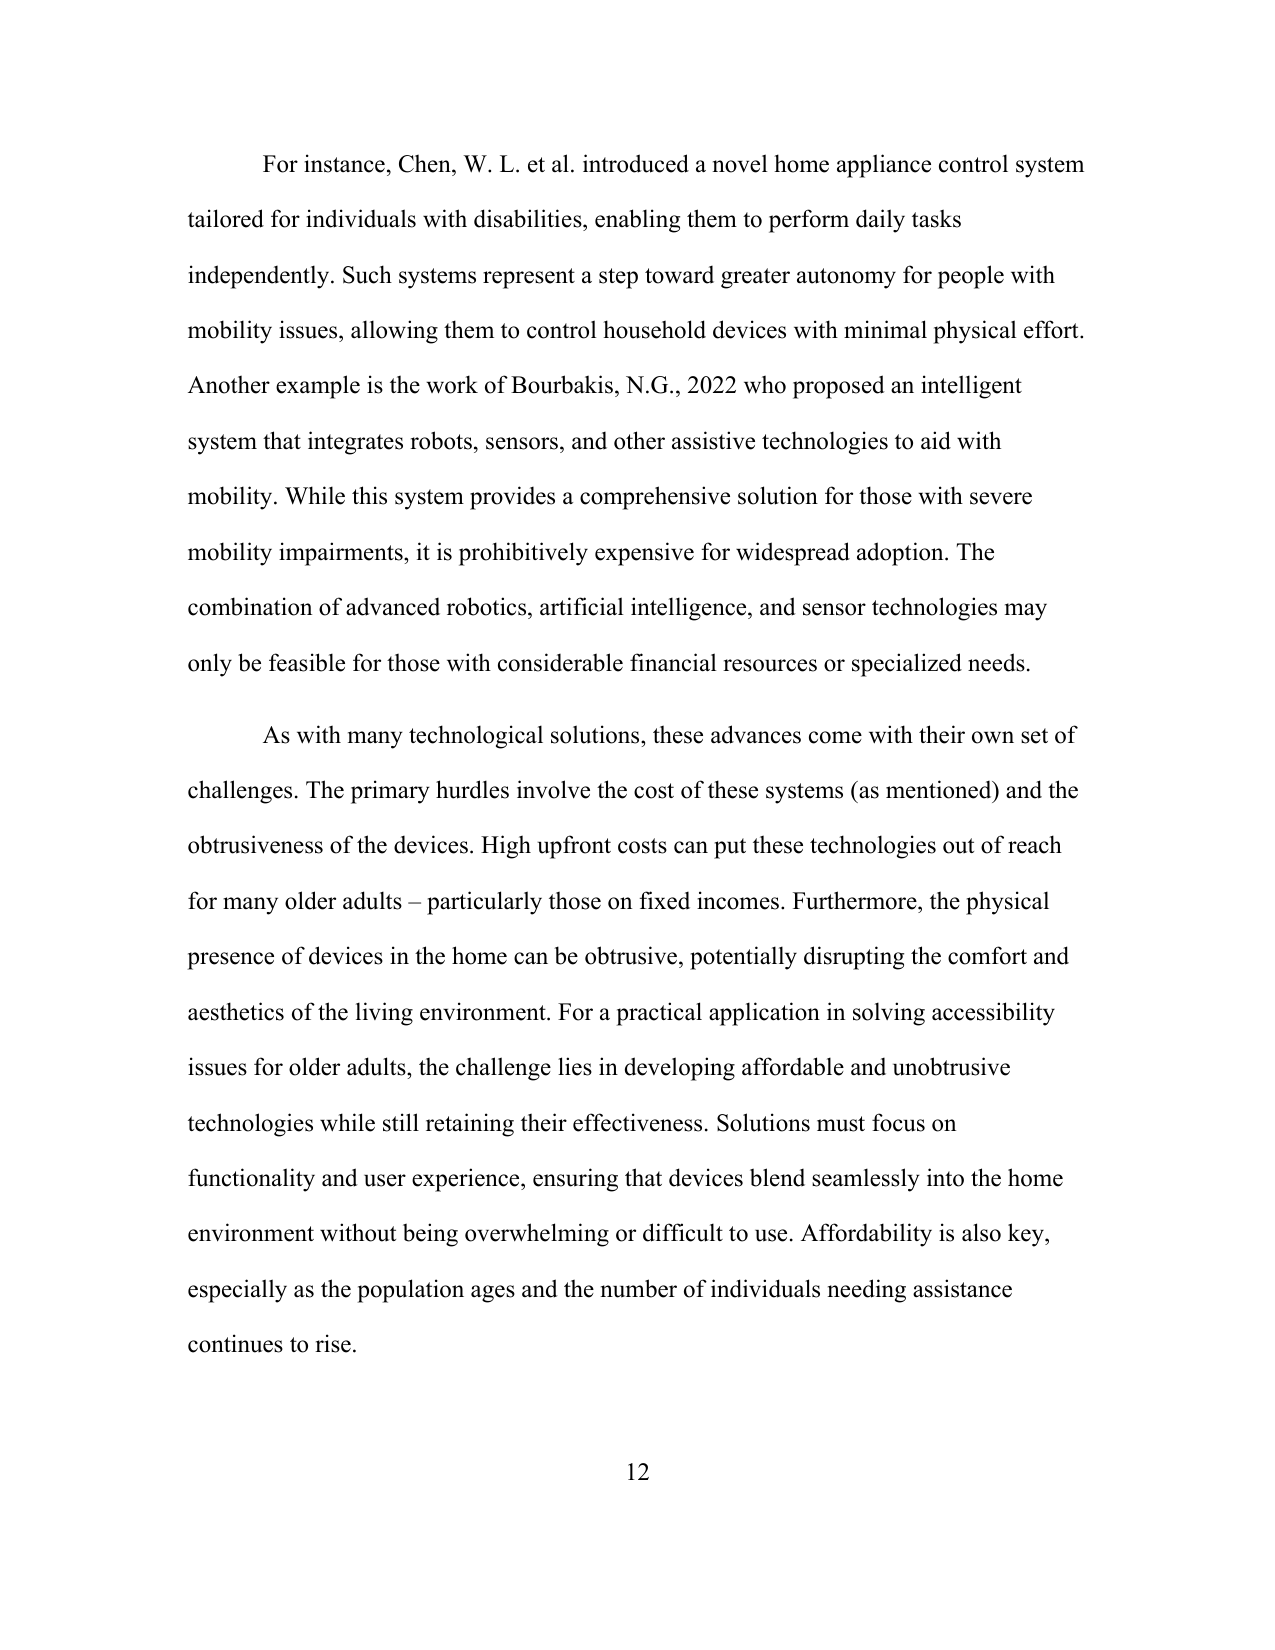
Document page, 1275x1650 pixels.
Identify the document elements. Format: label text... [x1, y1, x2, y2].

text For instance, Chen, W. L. et al. introduced a novel home appliance control system tailored for individuals with disabilities, enabling them to perform daily tasks independently. Such systems represent a step toward greater autonomy for people with mobility issues, allowing them to control household devices with minimal physical effort. Another example is the work of Bourbakis, N.G., 2022 who proposed an intelligent system that integrates robots, sensors, and other assistive technologies to aid with mobility. While this system provides a comprehensive solution for those with severe mobility impairments, it is prohibitively expensive for widespread adoption. The combination of advanced robotics, artificial intelligence, and sensor technologies may only be feasible for those with considerable financial resources or specialized needs. [187, 150, 1087, 676]
text As with many technological solutions, these advances come with their own set of challenges. The primary hurdles involve the cost of these systems (as mentioned) and the obtrusiveness of the devices. High upfront costs can put these technologies out of reach for many older adults – particularly those on fixed incomes. Furthermore, the physical presence of devices in the home can be obtrusive, potentially disrupting the comfort and aesthetics of the living environment. For a practical application in solving accessibility issues for older adults, the challenge lies in developing affordable and unobtrusive technologies while still retaining their effectiveness. Solutions must focus on functionality and user experience, ensuring that devices blend seamlessly into the home environment without being overwhelming or difficult to use. Affordability is also key, especially as the population ages and the number of individuals needing assistance continues to rise. [187, 721, 1087, 1358]
